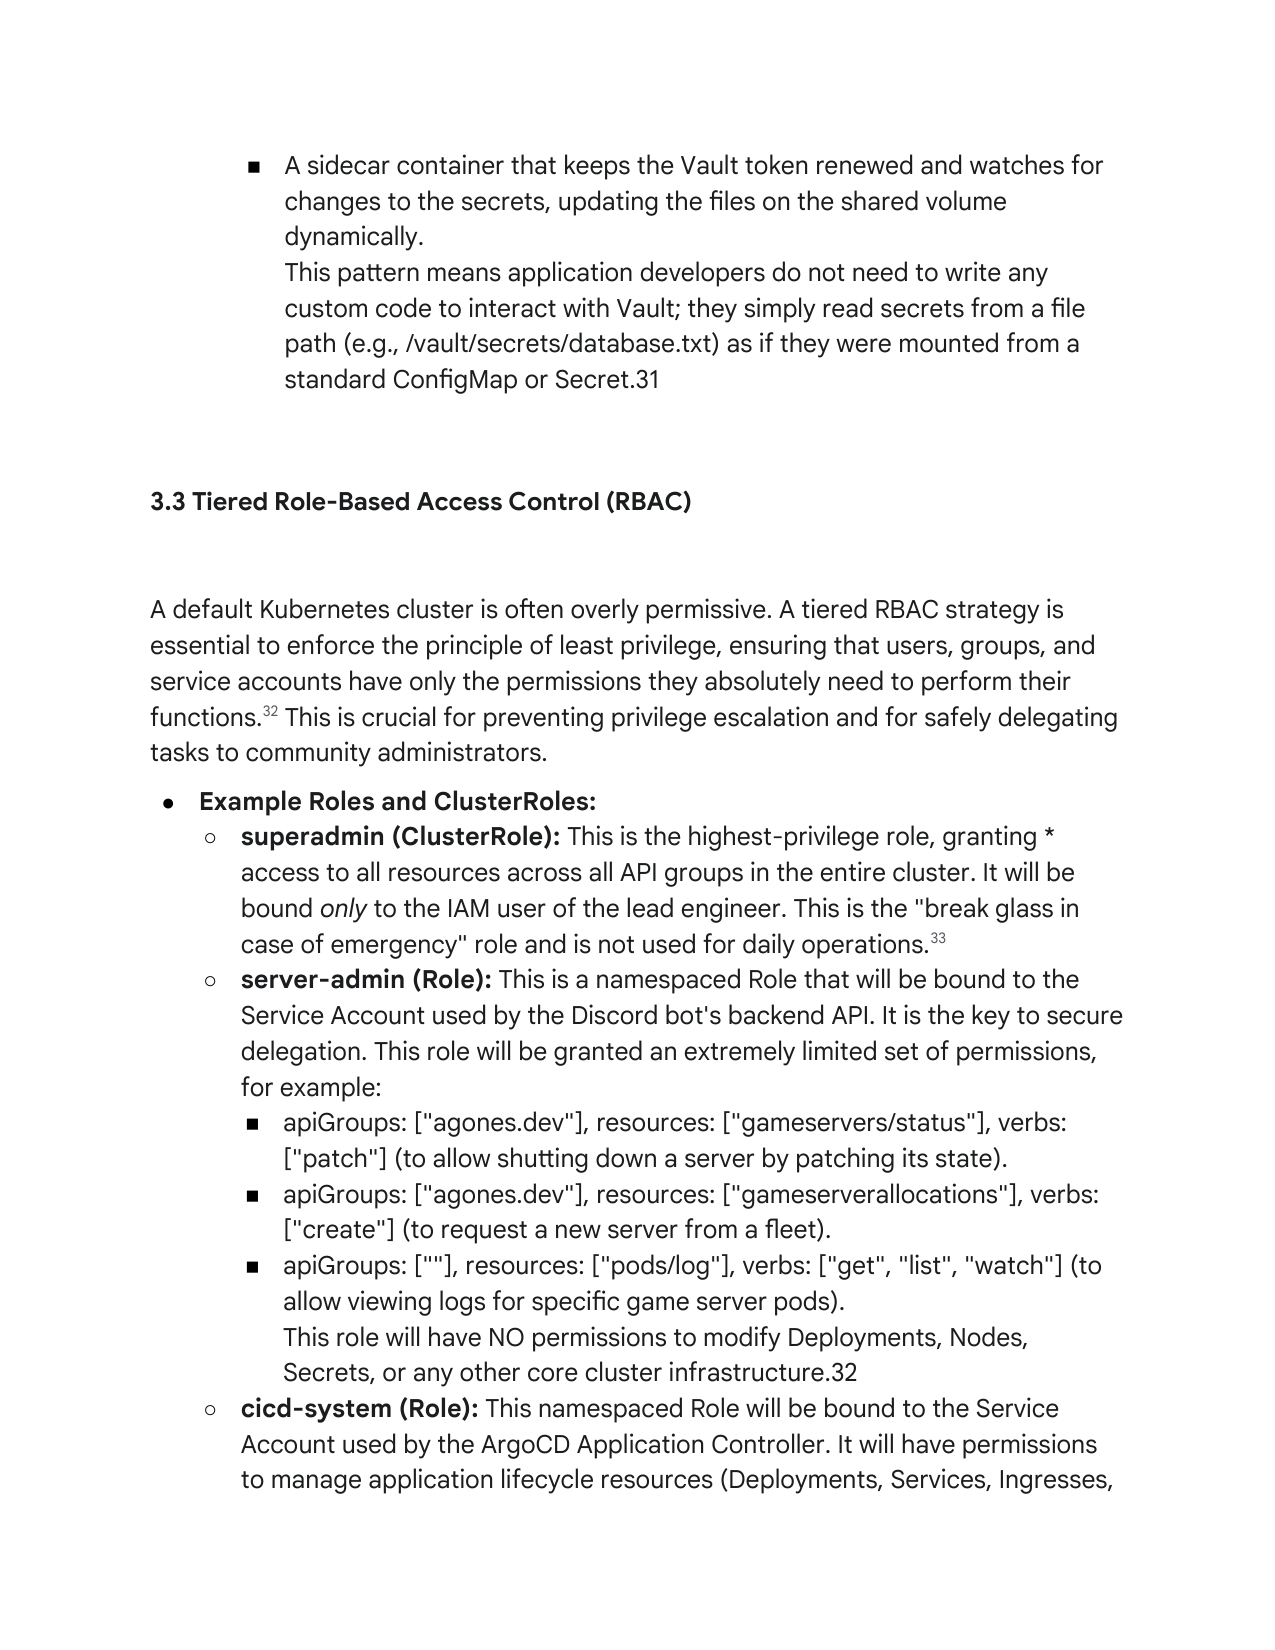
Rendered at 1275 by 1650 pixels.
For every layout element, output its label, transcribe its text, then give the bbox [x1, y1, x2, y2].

list A sidecar container that keeps the Vault token renewed and watches for changes to the secrets, updating the files on the shared volume dynamically. This pattern means application developers do not need to write any custom code to interact with Vault; they simply read secrets from a file path (e.g., /vault/secrets/database.txt) as if they were mounted from a standard ConfigMap or Secret.31 [247, 150, 1125, 396]
subtitle 3.3 Tiered Role-Based Access Control (RBAC) [150, 486, 1125, 517]
list superadmin (ClusterRole): This is the highest-privilege role, granting * access to all resources across all API groups in the entire cluster. It will be bound only to the IAM user of the lead engineer. This is the "break glass in case of emergency" role and is not used for daily operations.33 [203, 822, 1125, 960]
list Example Roles and ClusterRoles: [161, 786, 1125, 817]
list apiGroups: ["agones.dev"], resources: ["gameserverallocations"], verbs: ["create"] (to request a new server from a fleet). [245, 1179, 1125, 1246]
list server-admin (Role): This is a namespaced Role that will be bound to the Service Account used by the Discord bot's backend API. It is the key to secure delegation. This role will be granted an extremely limited set of permissions, for example: [203, 964, 1125, 1103]
list apiGroups: [""], resources: ["pods/log"], verbs: ["get", "list", "watch"] (to allow viewing logs for specific game server pods). This role will have NO permissions to modify Deployments, Nodes, Secrets, or any other core cluster infrastructure.32 [245, 1250, 1125, 1389]
list apiGroups: ["agones.dev"], resources: ["gameservers/status"], verbs: ["patch"] (to allow shutting down a server by patching its state). [245, 1107, 1125, 1174]
text A default Kubernetes cluster is often overly permissive. A tiered RBAC strategy is essential to enforce the principle of least privilege, ensuring that users, groups, and service accounts have only the permissions they absolutely need to perform their functions.32 This is crucial for preventing privilege escalation and for safely delegating tasks to community administrators. [150, 595, 1125, 769]
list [203, 1393, 1125, 1496]
